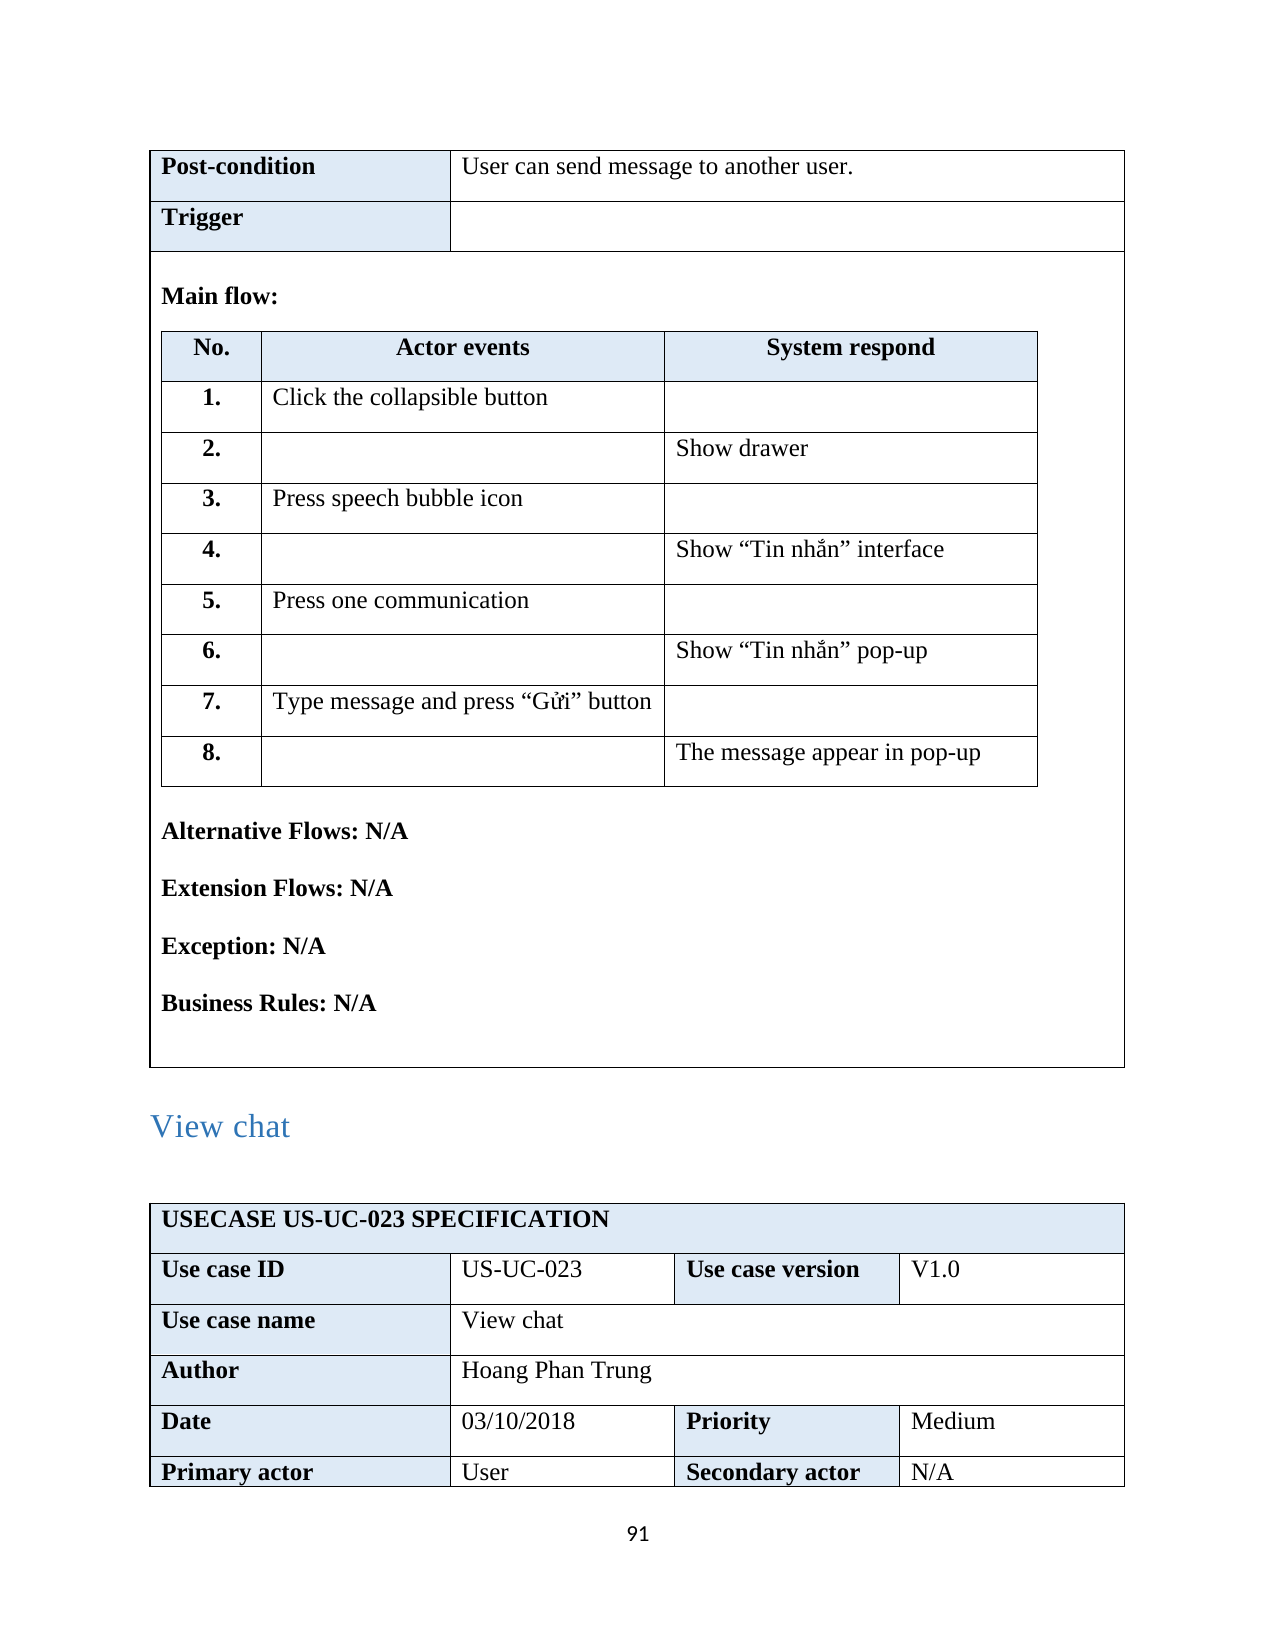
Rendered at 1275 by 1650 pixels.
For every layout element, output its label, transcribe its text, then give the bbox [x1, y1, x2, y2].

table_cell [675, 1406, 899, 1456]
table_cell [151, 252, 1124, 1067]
title View chat [150, 1106, 1125, 1144]
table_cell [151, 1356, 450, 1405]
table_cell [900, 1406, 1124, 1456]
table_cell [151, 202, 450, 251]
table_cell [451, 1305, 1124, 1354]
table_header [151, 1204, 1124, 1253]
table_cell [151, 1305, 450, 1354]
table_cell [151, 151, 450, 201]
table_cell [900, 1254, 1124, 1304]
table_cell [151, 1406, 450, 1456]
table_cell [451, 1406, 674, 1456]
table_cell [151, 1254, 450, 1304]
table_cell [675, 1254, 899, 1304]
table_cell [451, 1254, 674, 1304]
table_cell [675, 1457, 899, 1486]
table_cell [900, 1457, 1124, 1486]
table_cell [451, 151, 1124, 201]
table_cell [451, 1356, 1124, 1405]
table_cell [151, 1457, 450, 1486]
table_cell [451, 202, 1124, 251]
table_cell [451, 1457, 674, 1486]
